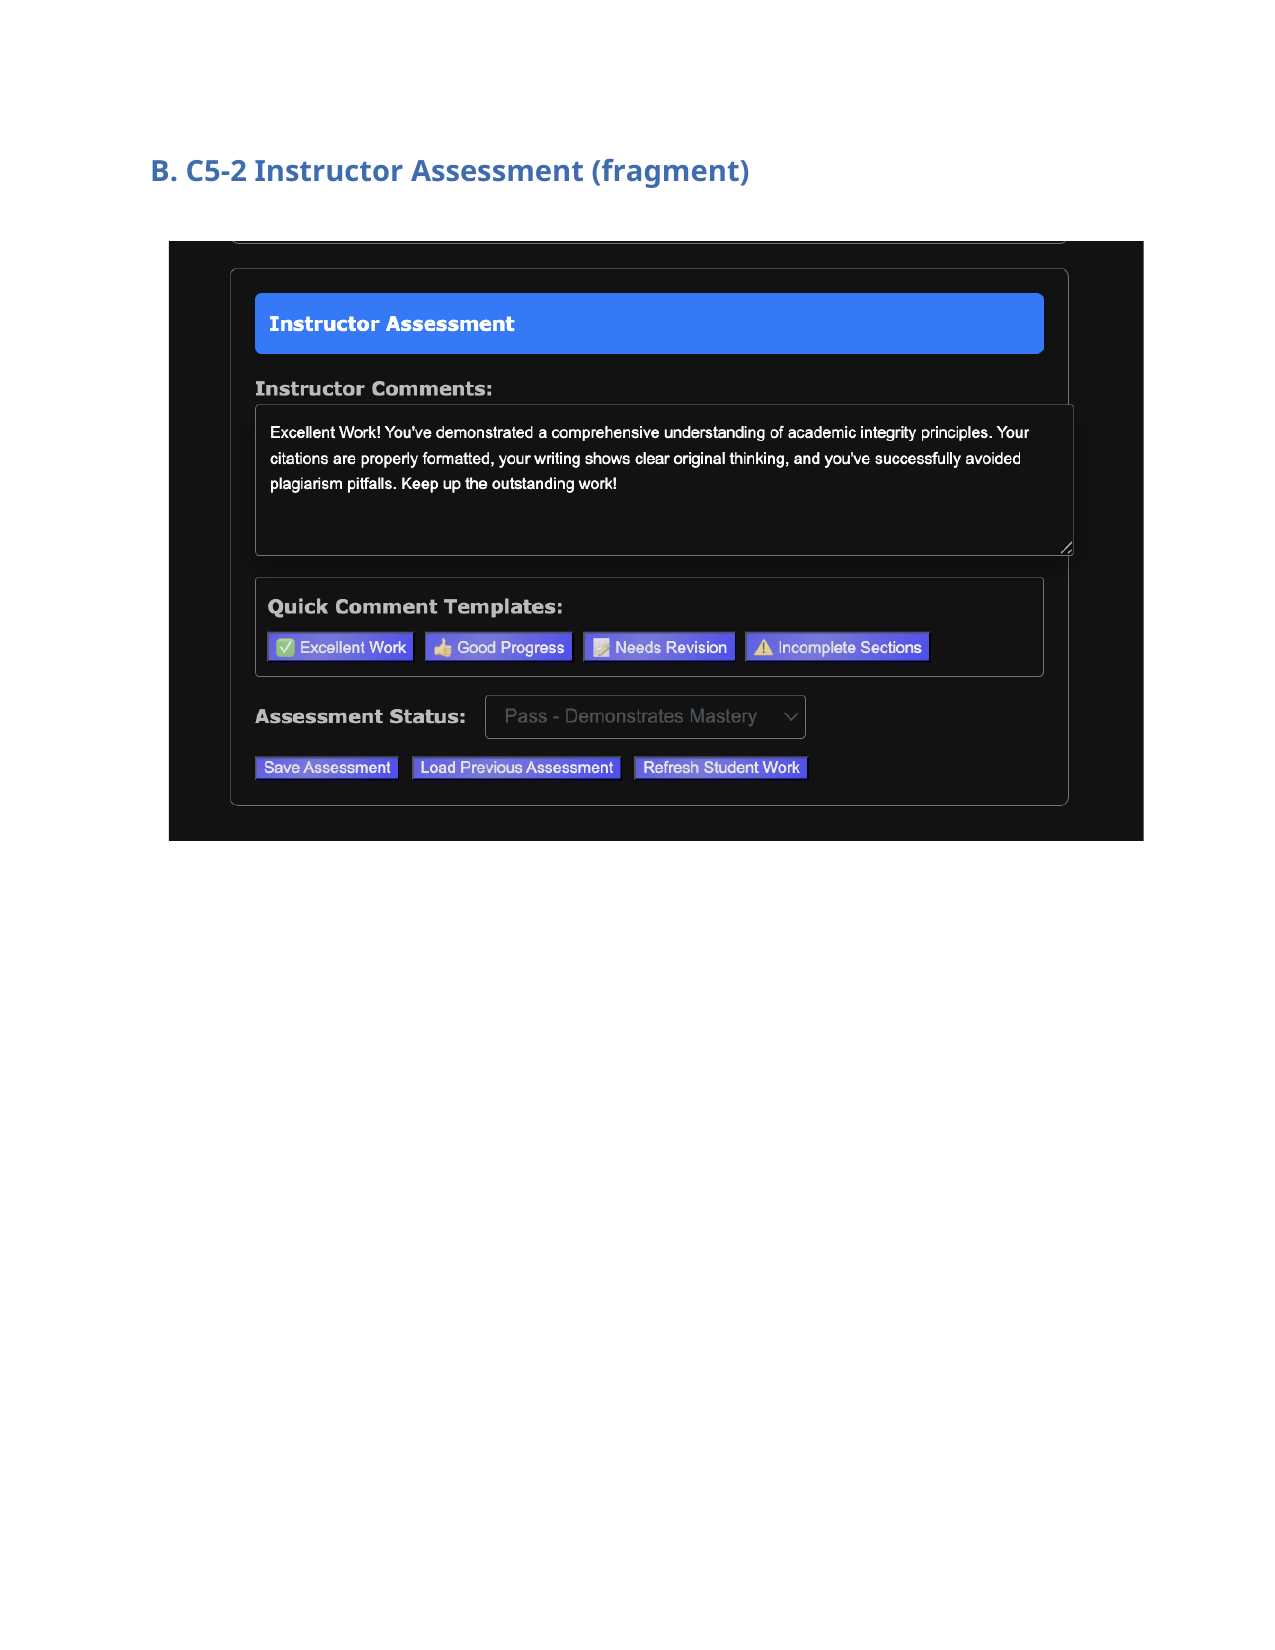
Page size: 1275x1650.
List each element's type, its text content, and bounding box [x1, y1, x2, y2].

text B. C5-2 Instructor Assessment (fragment) [150, 150, 1125, 190]
